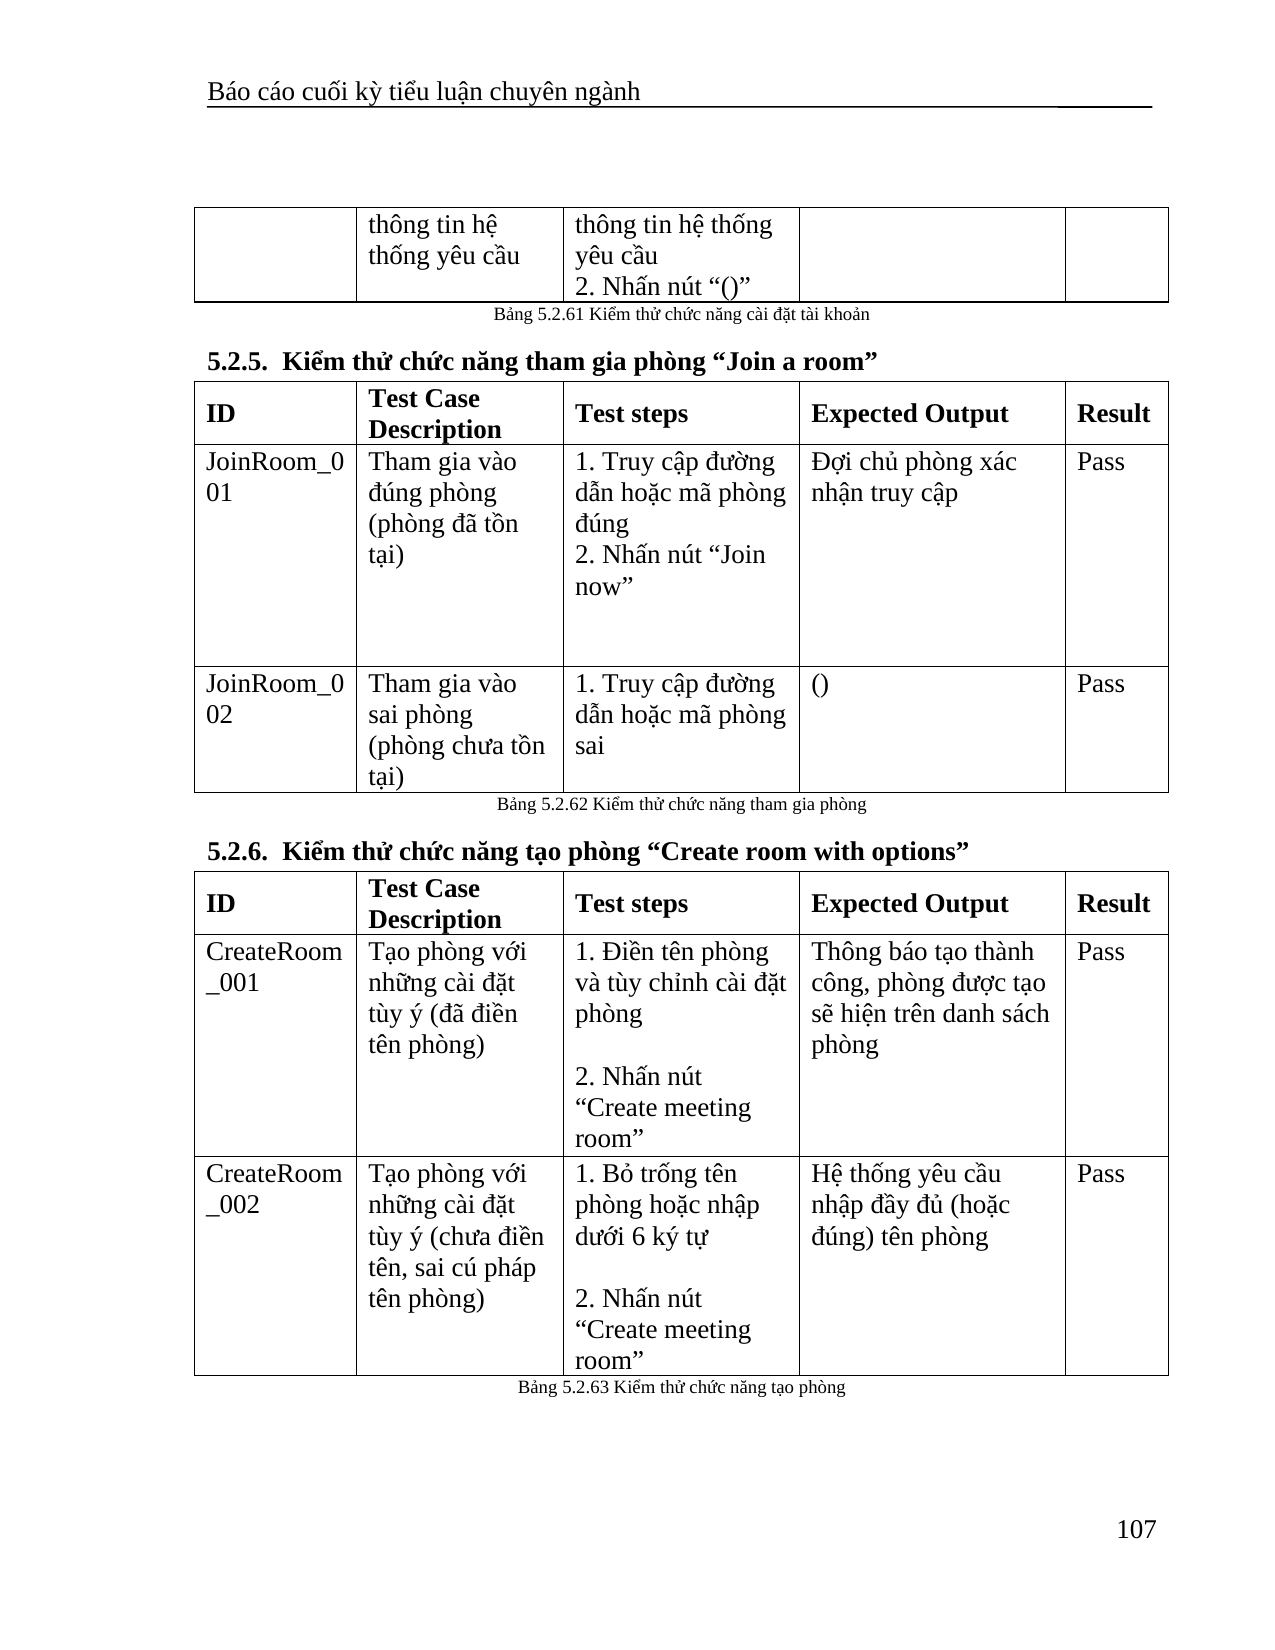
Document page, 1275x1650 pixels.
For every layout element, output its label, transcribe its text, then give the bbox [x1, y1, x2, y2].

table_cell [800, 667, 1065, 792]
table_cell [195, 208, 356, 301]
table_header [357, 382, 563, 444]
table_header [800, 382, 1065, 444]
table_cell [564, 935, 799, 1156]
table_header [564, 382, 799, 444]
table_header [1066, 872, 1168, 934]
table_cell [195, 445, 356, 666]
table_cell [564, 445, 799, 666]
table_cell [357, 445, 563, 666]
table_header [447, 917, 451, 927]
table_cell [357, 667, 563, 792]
subtitle Kiểm thử chức năng tham gia phòng “Join a room” [207, 345, 1156, 376]
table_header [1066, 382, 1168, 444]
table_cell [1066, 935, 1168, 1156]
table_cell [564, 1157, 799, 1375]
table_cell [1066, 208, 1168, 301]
subtitle Kiểm thử chức năng tạo phòng “Create room with options” [207, 835, 1156, 866]
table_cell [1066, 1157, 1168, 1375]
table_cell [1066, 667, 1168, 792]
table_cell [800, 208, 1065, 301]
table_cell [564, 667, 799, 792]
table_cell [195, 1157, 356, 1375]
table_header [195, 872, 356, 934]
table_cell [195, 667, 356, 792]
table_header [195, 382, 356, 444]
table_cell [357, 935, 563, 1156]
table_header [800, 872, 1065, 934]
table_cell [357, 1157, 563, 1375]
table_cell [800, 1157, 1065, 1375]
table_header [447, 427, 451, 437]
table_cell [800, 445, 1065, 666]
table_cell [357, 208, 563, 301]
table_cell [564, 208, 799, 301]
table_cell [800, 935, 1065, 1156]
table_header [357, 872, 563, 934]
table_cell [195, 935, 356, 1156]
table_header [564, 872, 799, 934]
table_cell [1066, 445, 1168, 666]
